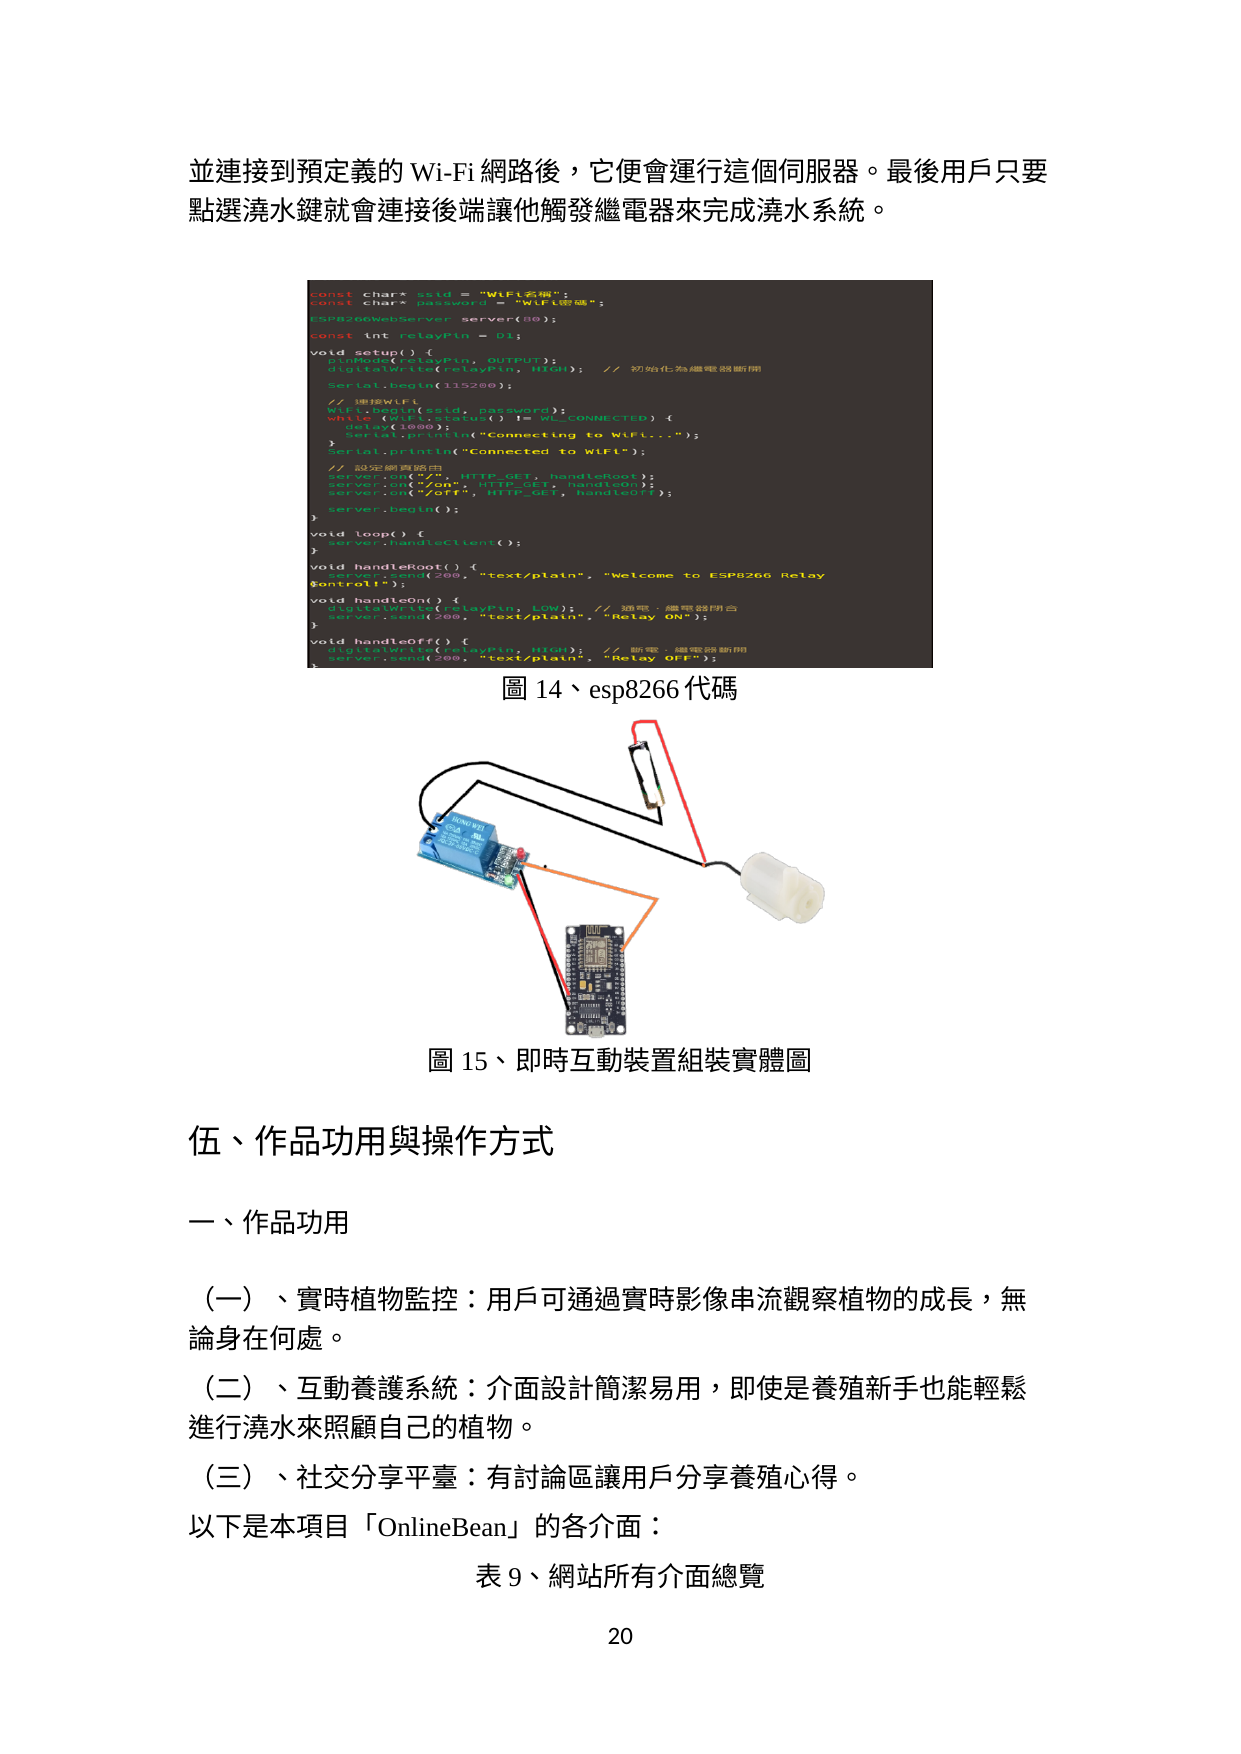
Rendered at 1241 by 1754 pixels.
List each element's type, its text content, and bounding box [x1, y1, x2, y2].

text 表 9、網站所有介面總覽 [188, 1555, 1052, 1594]
text esp8266代碼 [188, 667, 1052, 707]
picture [307, 280, 933, 668]
picture [413, 706, 827, 1039]
